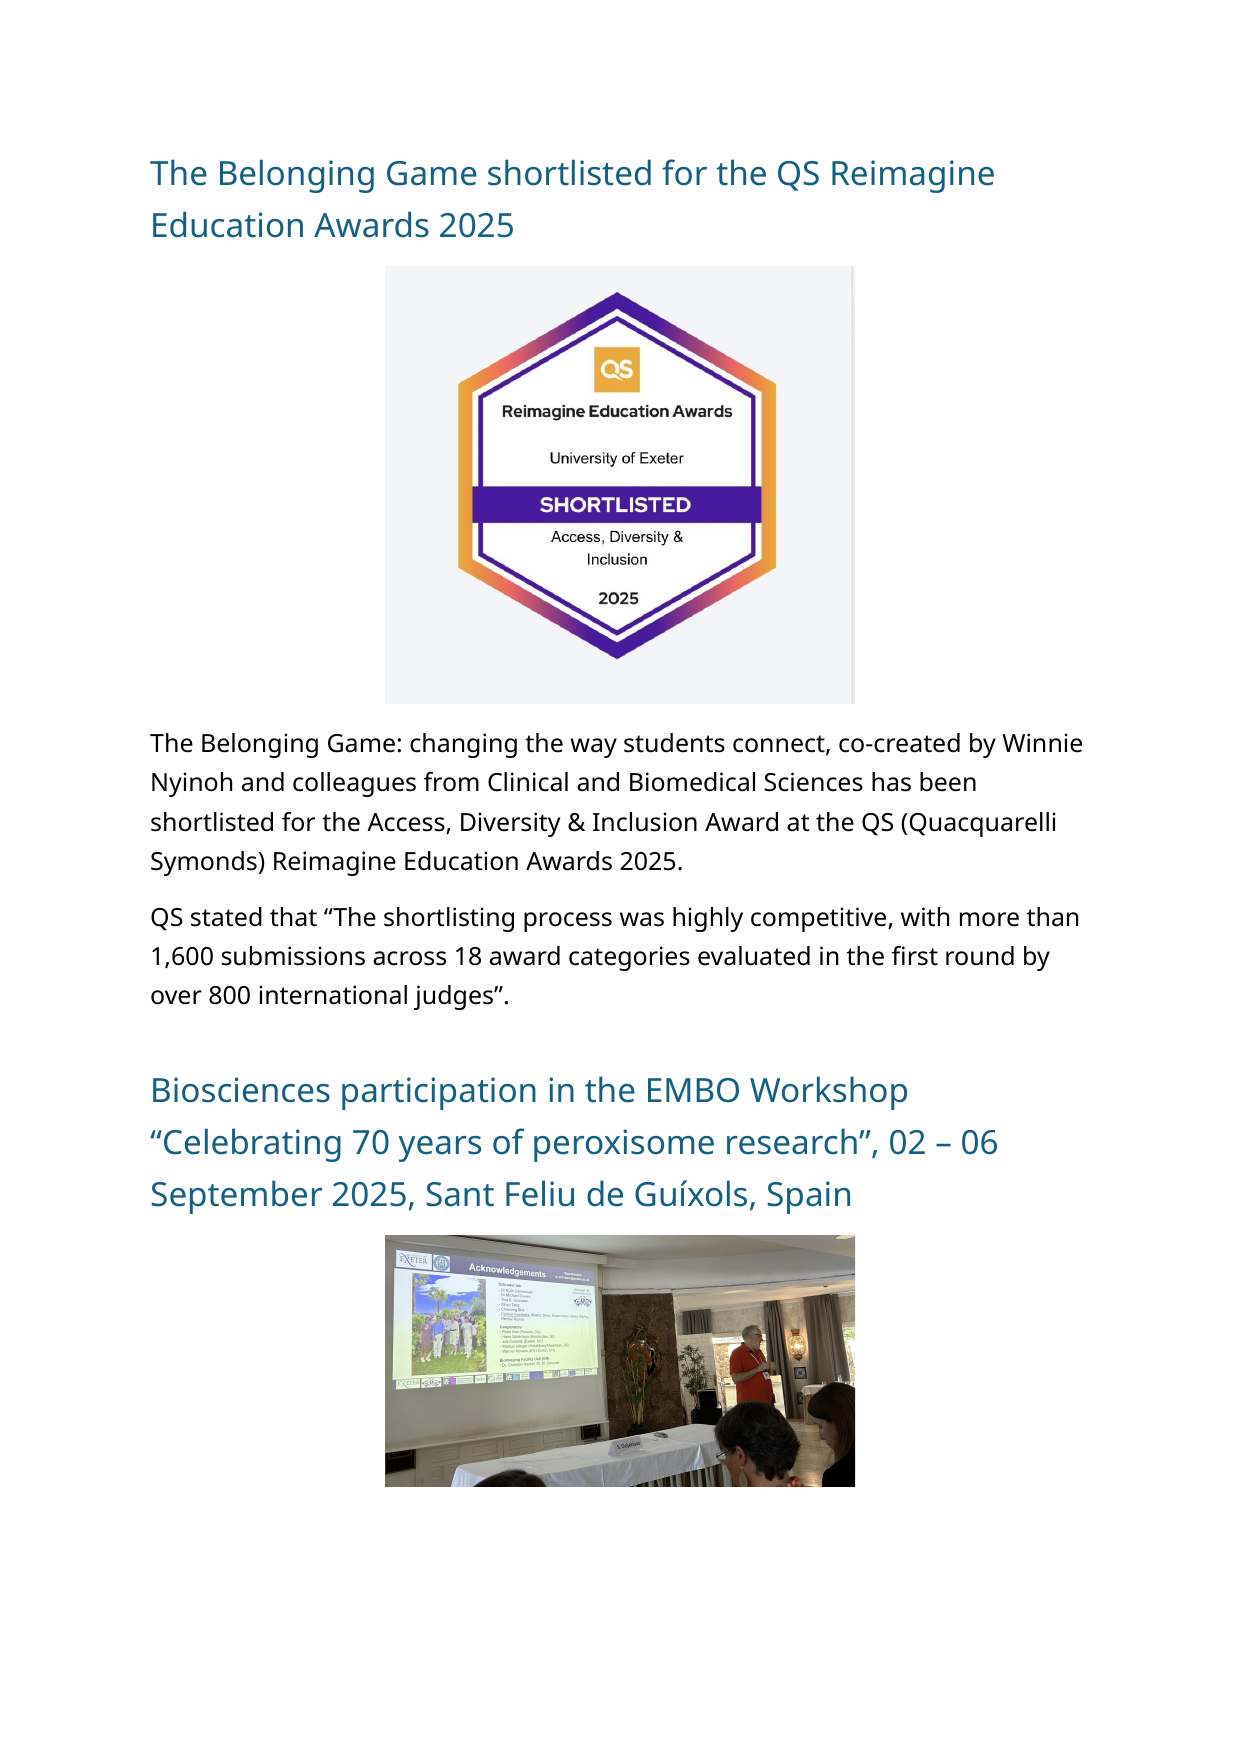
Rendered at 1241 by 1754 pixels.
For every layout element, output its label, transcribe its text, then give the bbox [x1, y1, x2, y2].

subtitle The Belonging Game shortlisted for the QS Reimagine Education Awards 2025 [150, 150, 1090, 248]
subtitle Biosciences participation in the EMBO Workshop “Celebrating 70 years of peroxisome research”, 02 – 06 September 2025, Sant Feliu de Guíxols, Spain [150, 1067, 1090, 1216]
picture [385, 266, 856, 704]
picture [385, 1235, 856, 1487]
